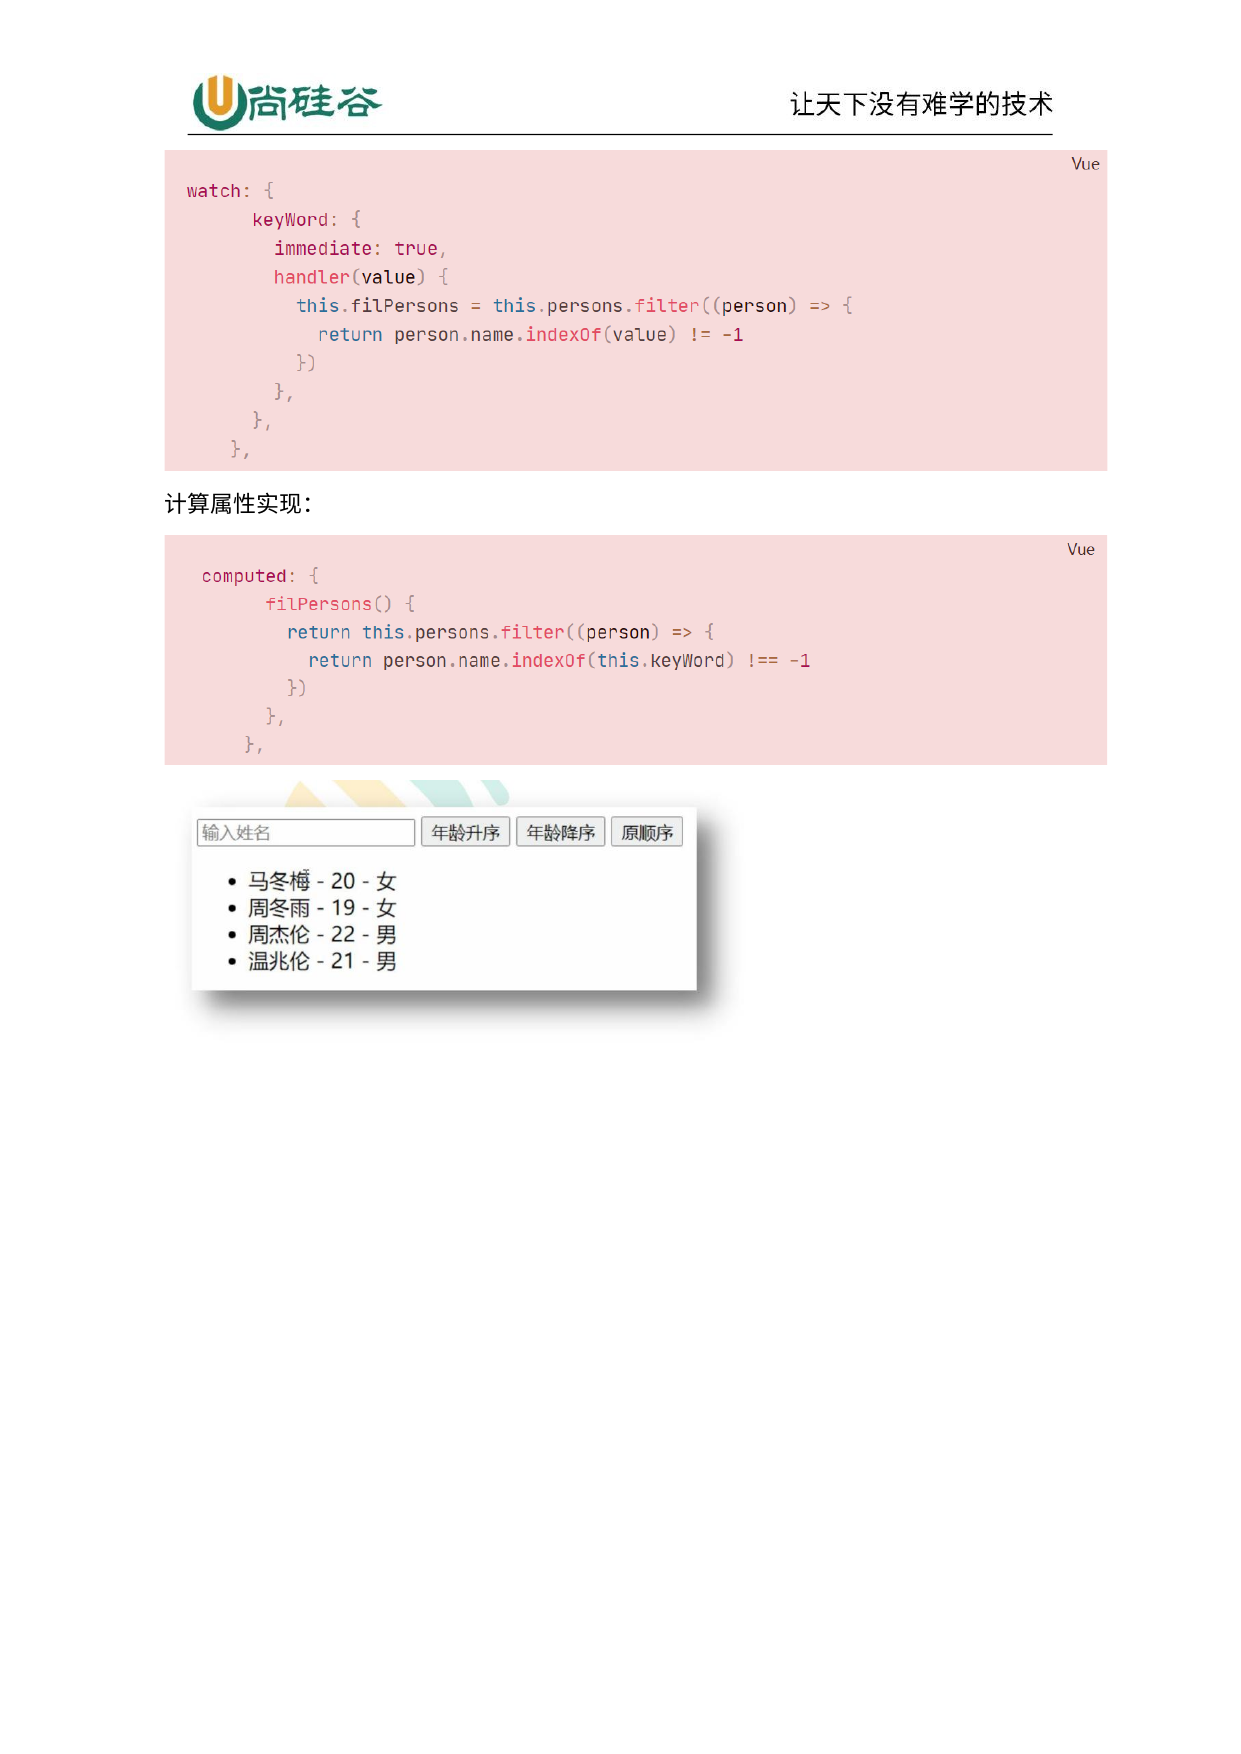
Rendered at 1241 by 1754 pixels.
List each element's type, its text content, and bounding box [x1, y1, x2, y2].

picture [164, 780, 756, 1050]
text 计算属性实现： [164, 486, 1107, 519]
picture [164, 535, 1108, 765]
picture [190, 73, 1056, 132]
picture [164, 150, 1108, 471]
